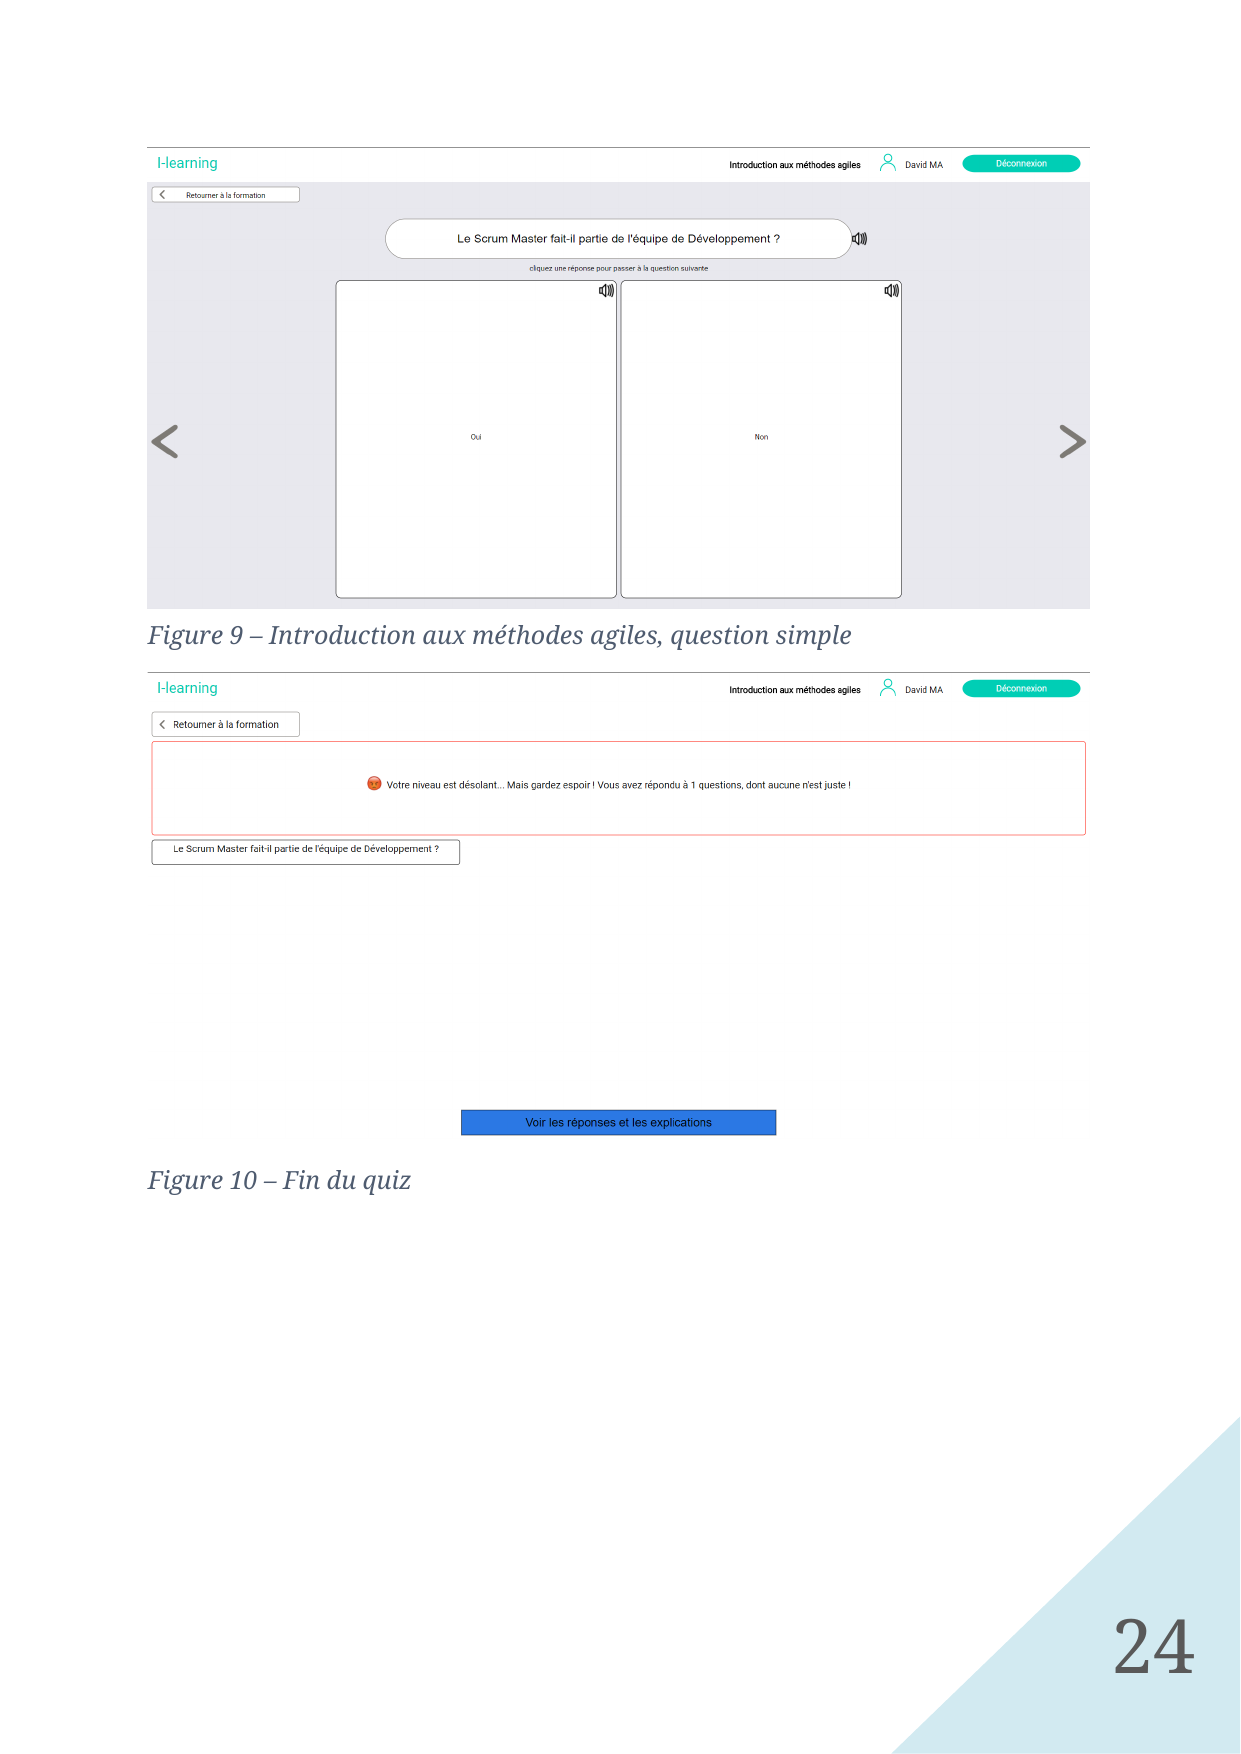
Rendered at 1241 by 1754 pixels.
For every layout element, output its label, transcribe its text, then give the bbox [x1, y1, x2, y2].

picture [147, 147, 1090, 609]
picture [147, 672, 1090, 1139]
text Figure 10 – Fin du quiz [148, 1163, 1093, 1197]
